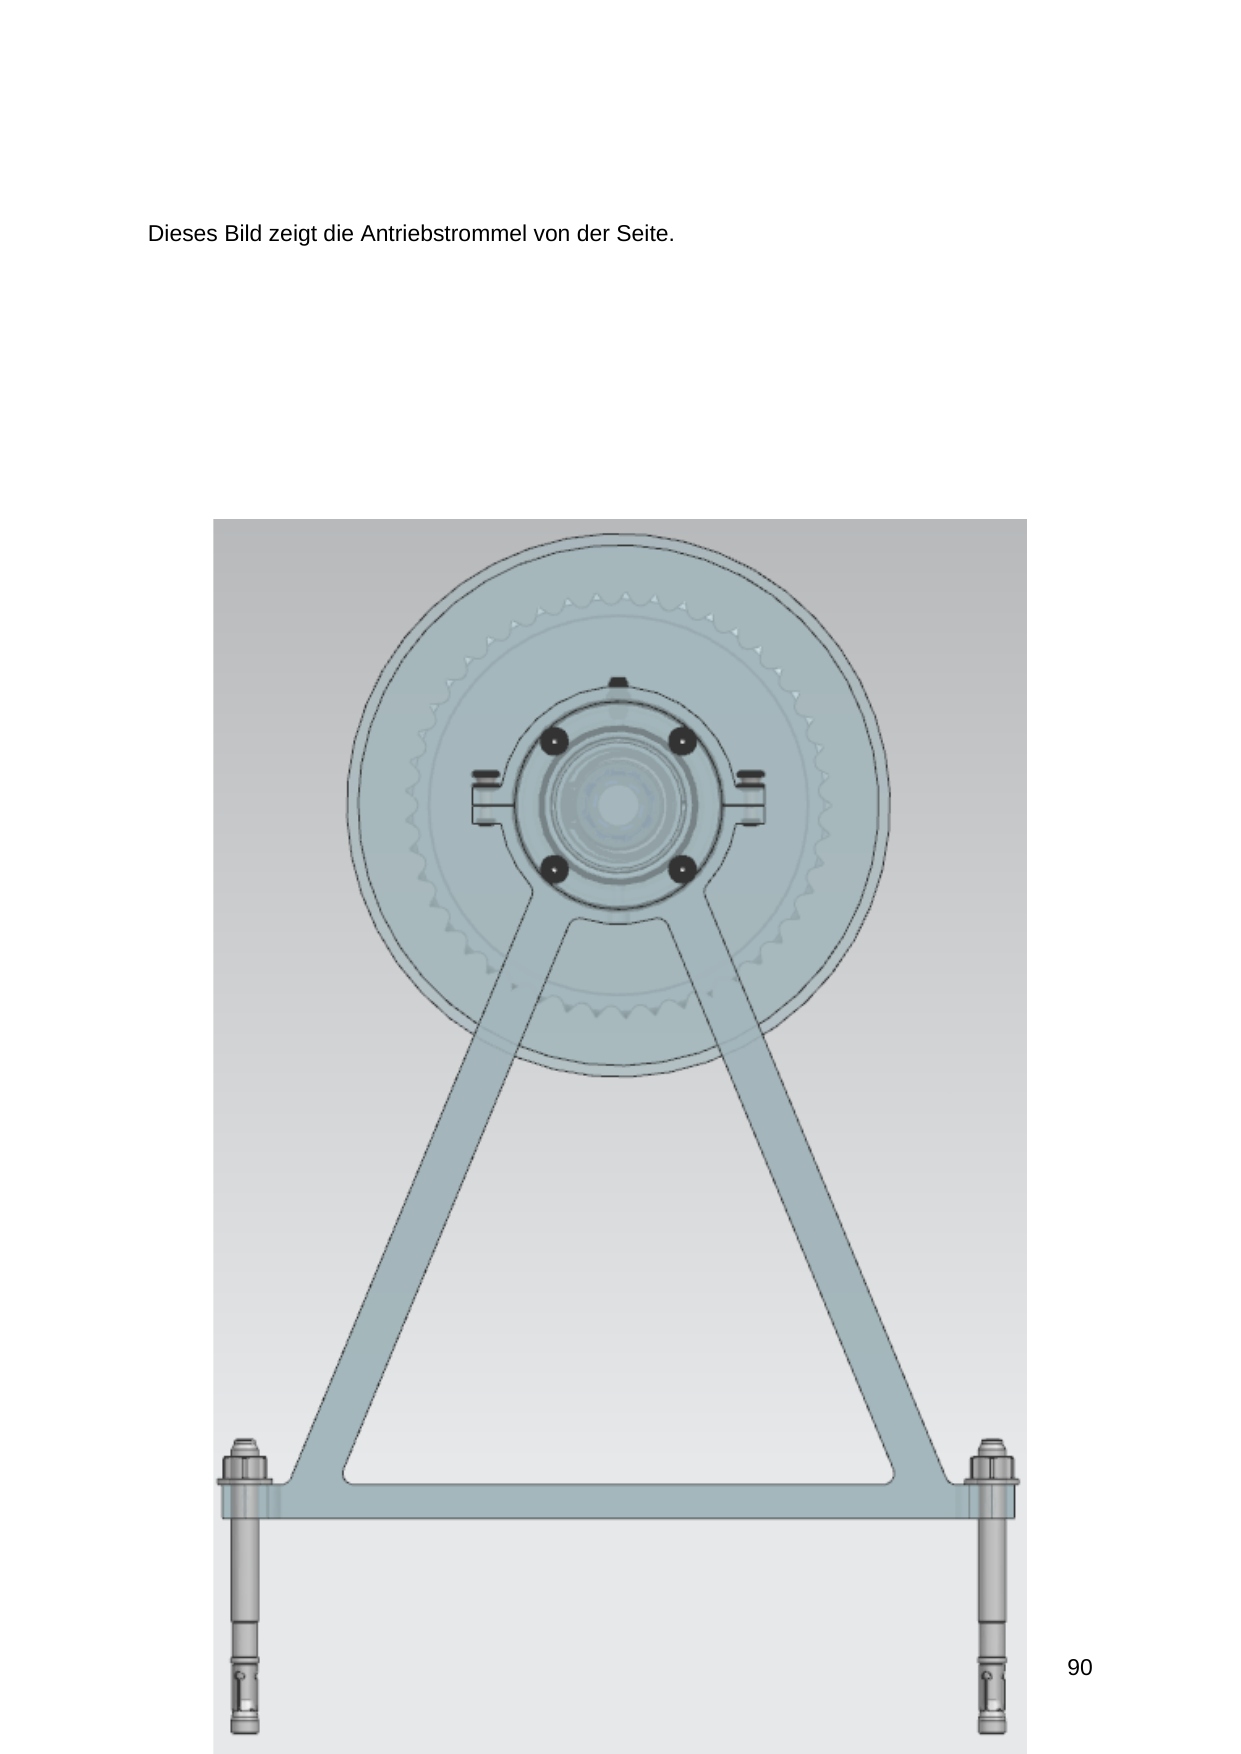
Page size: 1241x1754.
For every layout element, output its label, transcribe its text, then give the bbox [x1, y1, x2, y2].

text Dieses Bild zeigt die Antriebstrommel von der Seite. [148, 220, 1092, 246]
picture [213, 519, 1027, 1754]
